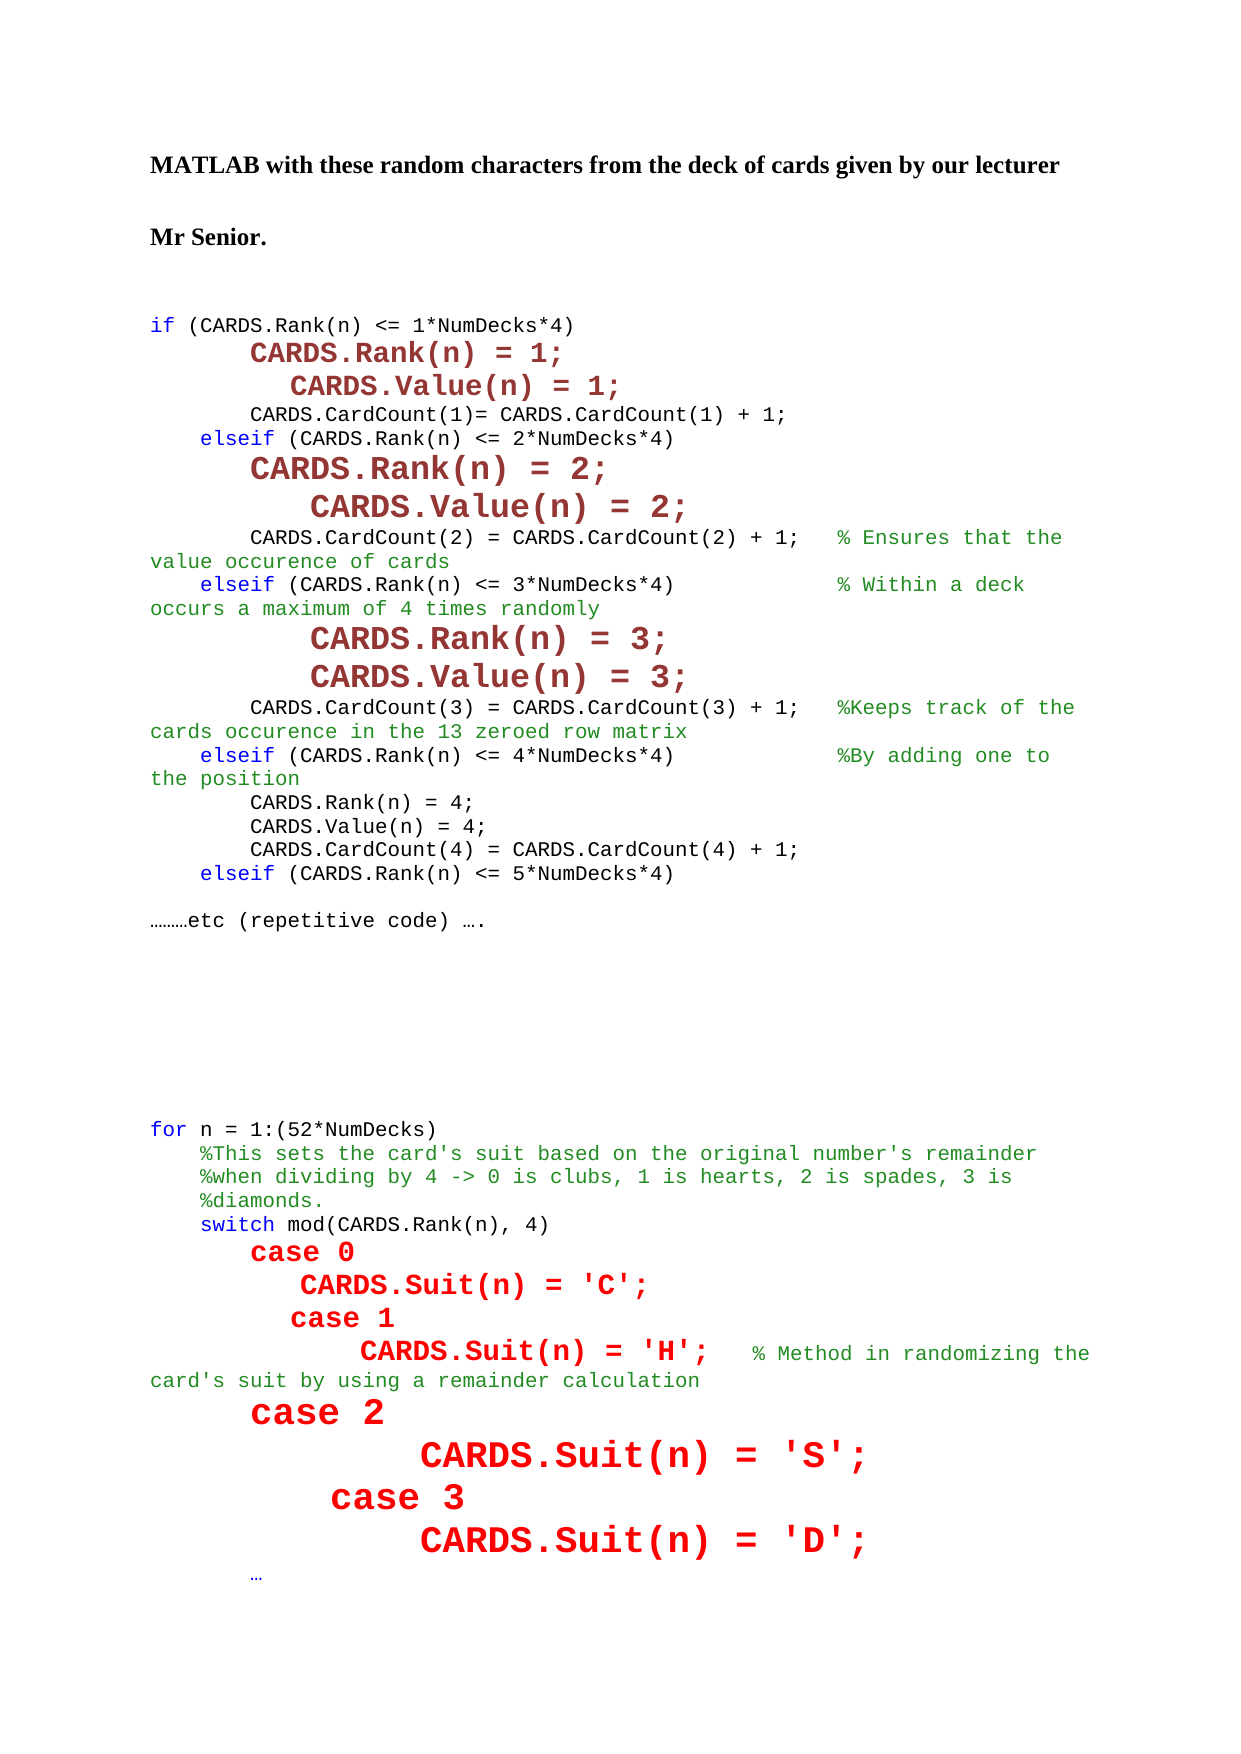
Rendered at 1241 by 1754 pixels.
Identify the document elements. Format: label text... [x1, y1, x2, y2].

text switch mod(CARDS.Rank(n), 4) [150, 1214, 1090, 1237]
text elseif (CARDS.Rank(n) <= 5*NumDecks*4) [150, 863, 1090, 887]
text elseif (CARDS.Rank(n) <= 4*NumDecks*4) %By adding one to the position [150, 745, 1090, 792]
text for n = 1:(52*NumDecks) [150, 1119, 1090, 1143]
text case 0 [150, 1237, 1090, 1271]
text CARDS.Rank(n) = 2; [150, 452, 1090, 489]
text ………etc (repetitive code) …. [150, 910, 1090, 934]
text %diamonds. [150, 1190, 1090, 1214]
text CARDS.Suit(n) = 'D'; [150, 1521, 1090, 1563]
text %This sets the card's suit based on the original number's remainder [150, 1143, 1090, 1167]
text CARDS.CardCount(2) = CARDS.CardCount(2) + 1; % Ensures that the value occurence of cards [150, 527, 1090, 574]
text CARDS.Value(n) = 2; [150, 489, 1090, 527]
text CARDS.Rank(n) = 4; [150, 792, 1090, 816]
text %when dividing by 4 -> 0 is clubs, 1 is hearts, 2 is spades, 3 is [150, 1167, 1090, 1190]
text CARDS.CardCount(1)= CARDS.CardCount(1) + 1; [150, 404, 1090, 428]
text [150, 150, 1090, 251]
text CARDS.Suit(n) = 'S'; [150, 1436, 1090, 1478]
text elseif (CARDS.Rank(n) <= 2*NumDecks*4) [150, 428, 1090, 452]
text CARDS.Rank(n) = 3; [150, 622, 1090, 659]
text CARDS.Value(n) = 1; [150, 371, 1090, 404]
text CARDS.Suit(n) = 'H'; % Method in randomizing the card's suit by using a remainder calculation [150, 1337, 1090, 1393]
text CARDS.CardCount(3) = CARDS.CardCount(3) + 1; %Keeps track of the cards occurence in the 13 zeroed row matrix [150, 697, 1090, 745]
text CARDS.Suit(n) = 'C'; [150, 1271, 1090, 1303]
text case 1 [150, 1303, 1090, 1337]
text elseif (CARDS.Rank(n) <= 3*NumDecks*4) % Within a deck occurs a maximum of 4 times randomly [150, 574, 1090, 622]
text CARDS.Value(n) = 4; [150, 816, 1090, 839]
text CARDS.Value(n) = 3; [150, 659, 1090, 697]
text … [150, 1563, 1090, 1587]
text CARDS.Rank(n) = 1; [150, 338, 1090, 371]
text case 2 [150, 1393, 1090, 1436]
text if (CARDS.Rank(n) <= 1*NumDecks*4) [150, 314, 1090, 338]
text CARDS.CardCount(4) = CARDS.CardCount(4) + 1; [150, 839, 1090, 863]
text case 3 [150, 1478, 1090, 1521]
